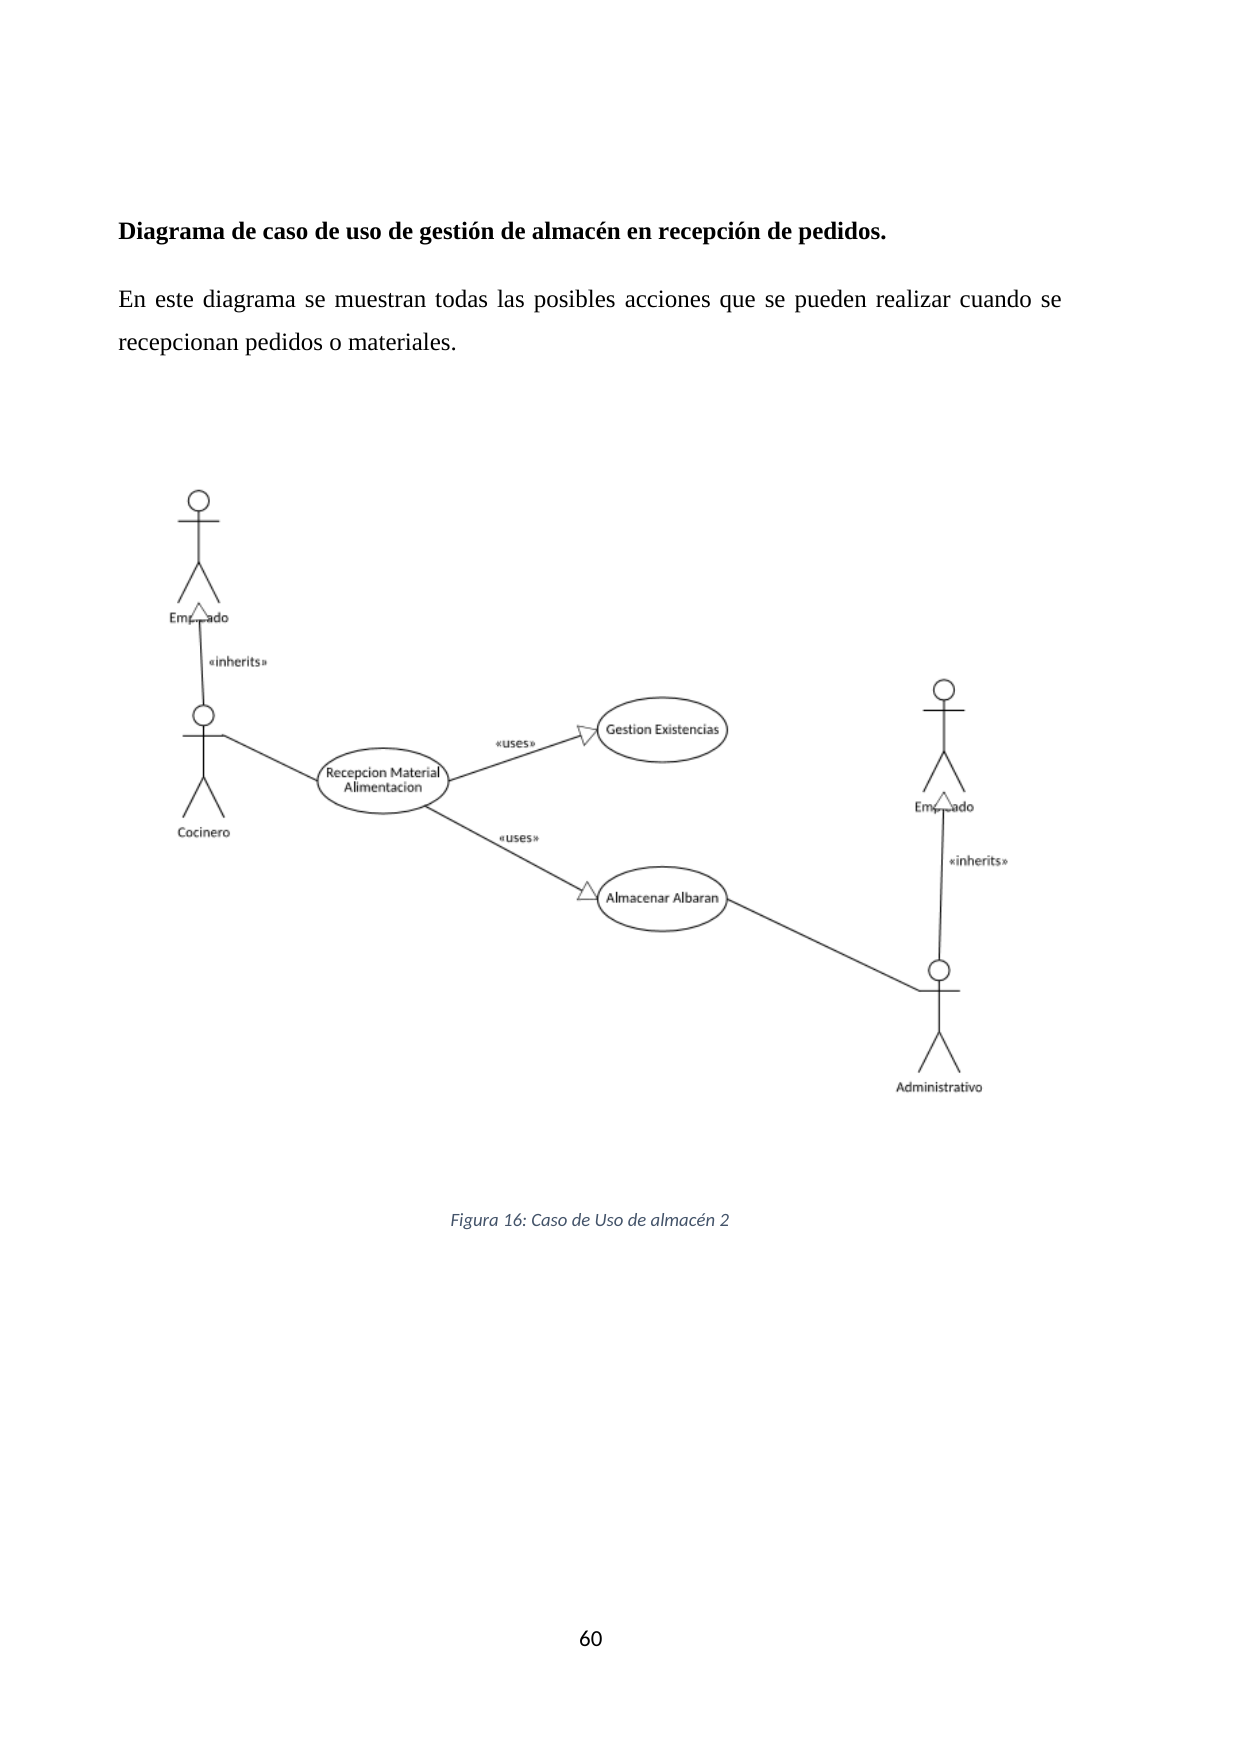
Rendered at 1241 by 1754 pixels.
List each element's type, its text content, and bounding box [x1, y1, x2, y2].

text En este diagrama se muestran todas las posibles acciones que se pueden realizar cuando se recepcionan pedidos o materiales. [118, 284, 1063, 356]
picture [118, 463, 1063, 1170]
text Diagrama de caso de uso de gestión de almacén en recepción de pedidos. [118, 216, 1063, 244]
